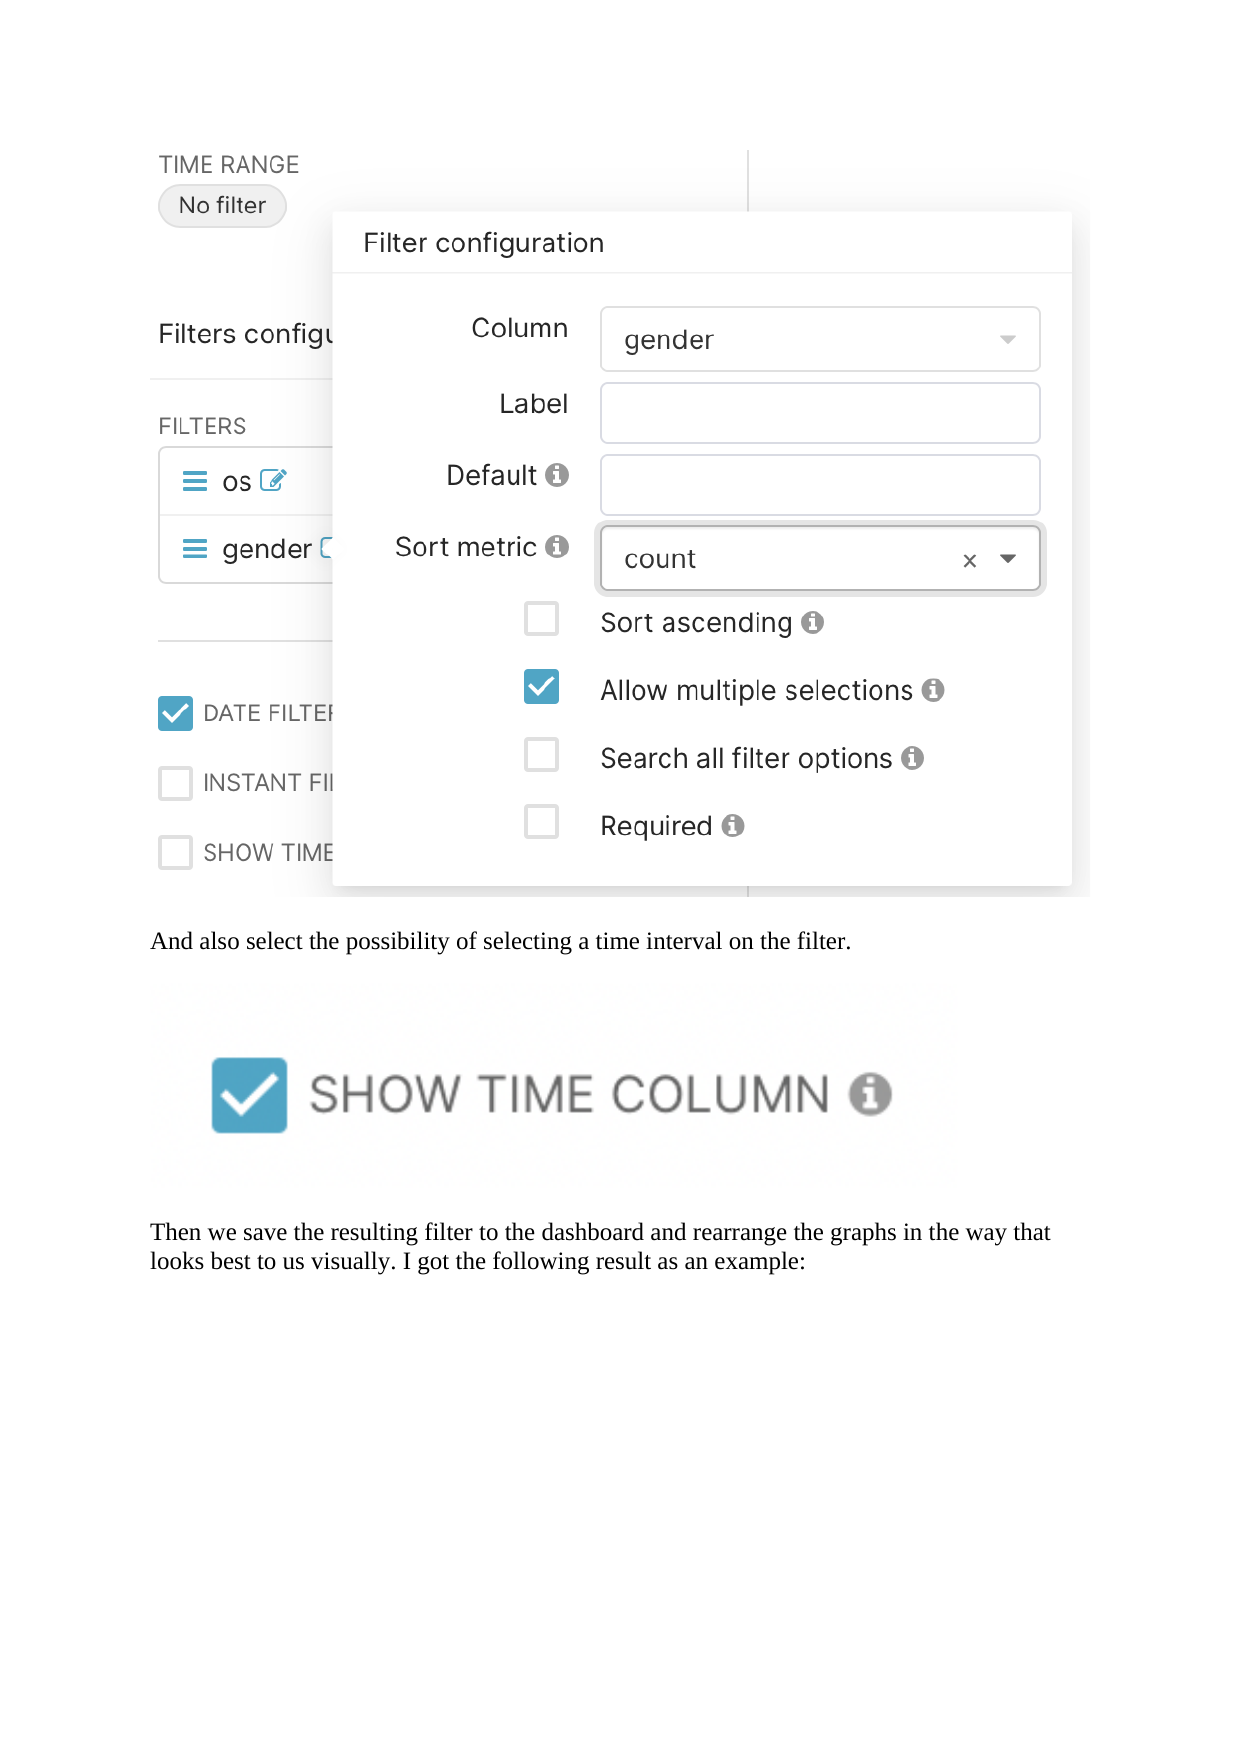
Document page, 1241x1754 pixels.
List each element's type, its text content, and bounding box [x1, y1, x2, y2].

text And also select the possibility of selecting a time interval on the filter. [150, 926, 1090, 955]
text Then we save the resulting filter to the dashboard and rearrange the graphs in the way that looks best to us visually. I got the following result as an example: [150, 1217, 1090, 1275]
picture [150, 150, 1091, 897]
picture [150, 983, 959, 1188]
